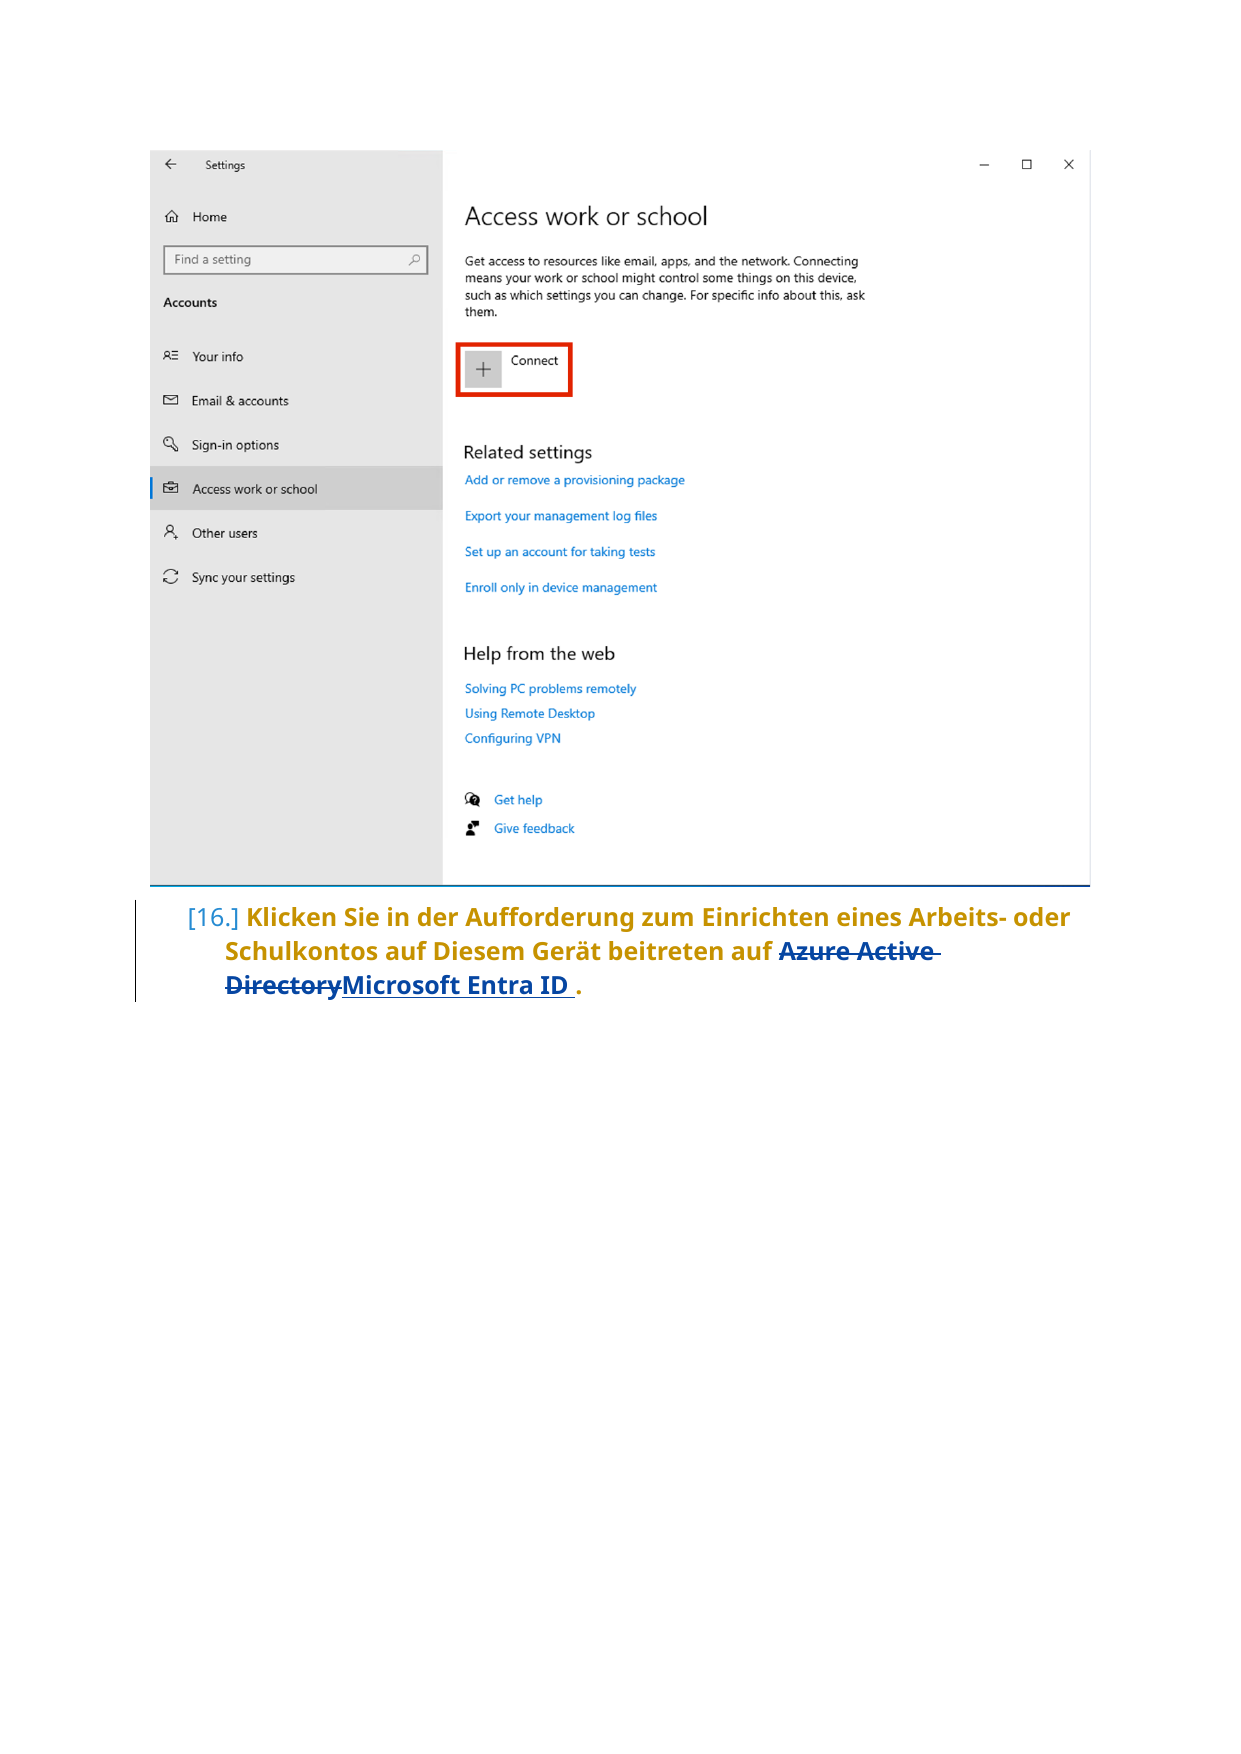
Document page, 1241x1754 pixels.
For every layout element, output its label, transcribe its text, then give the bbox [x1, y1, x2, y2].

picture [150, 150, 1091, 887]
list Klicken Sie in der Aufforderung zum Einrichten eines Arbeits- oder Schulkontos auf Diesem Gerät beitreten auf . [187, 899, 1090, 1002]
